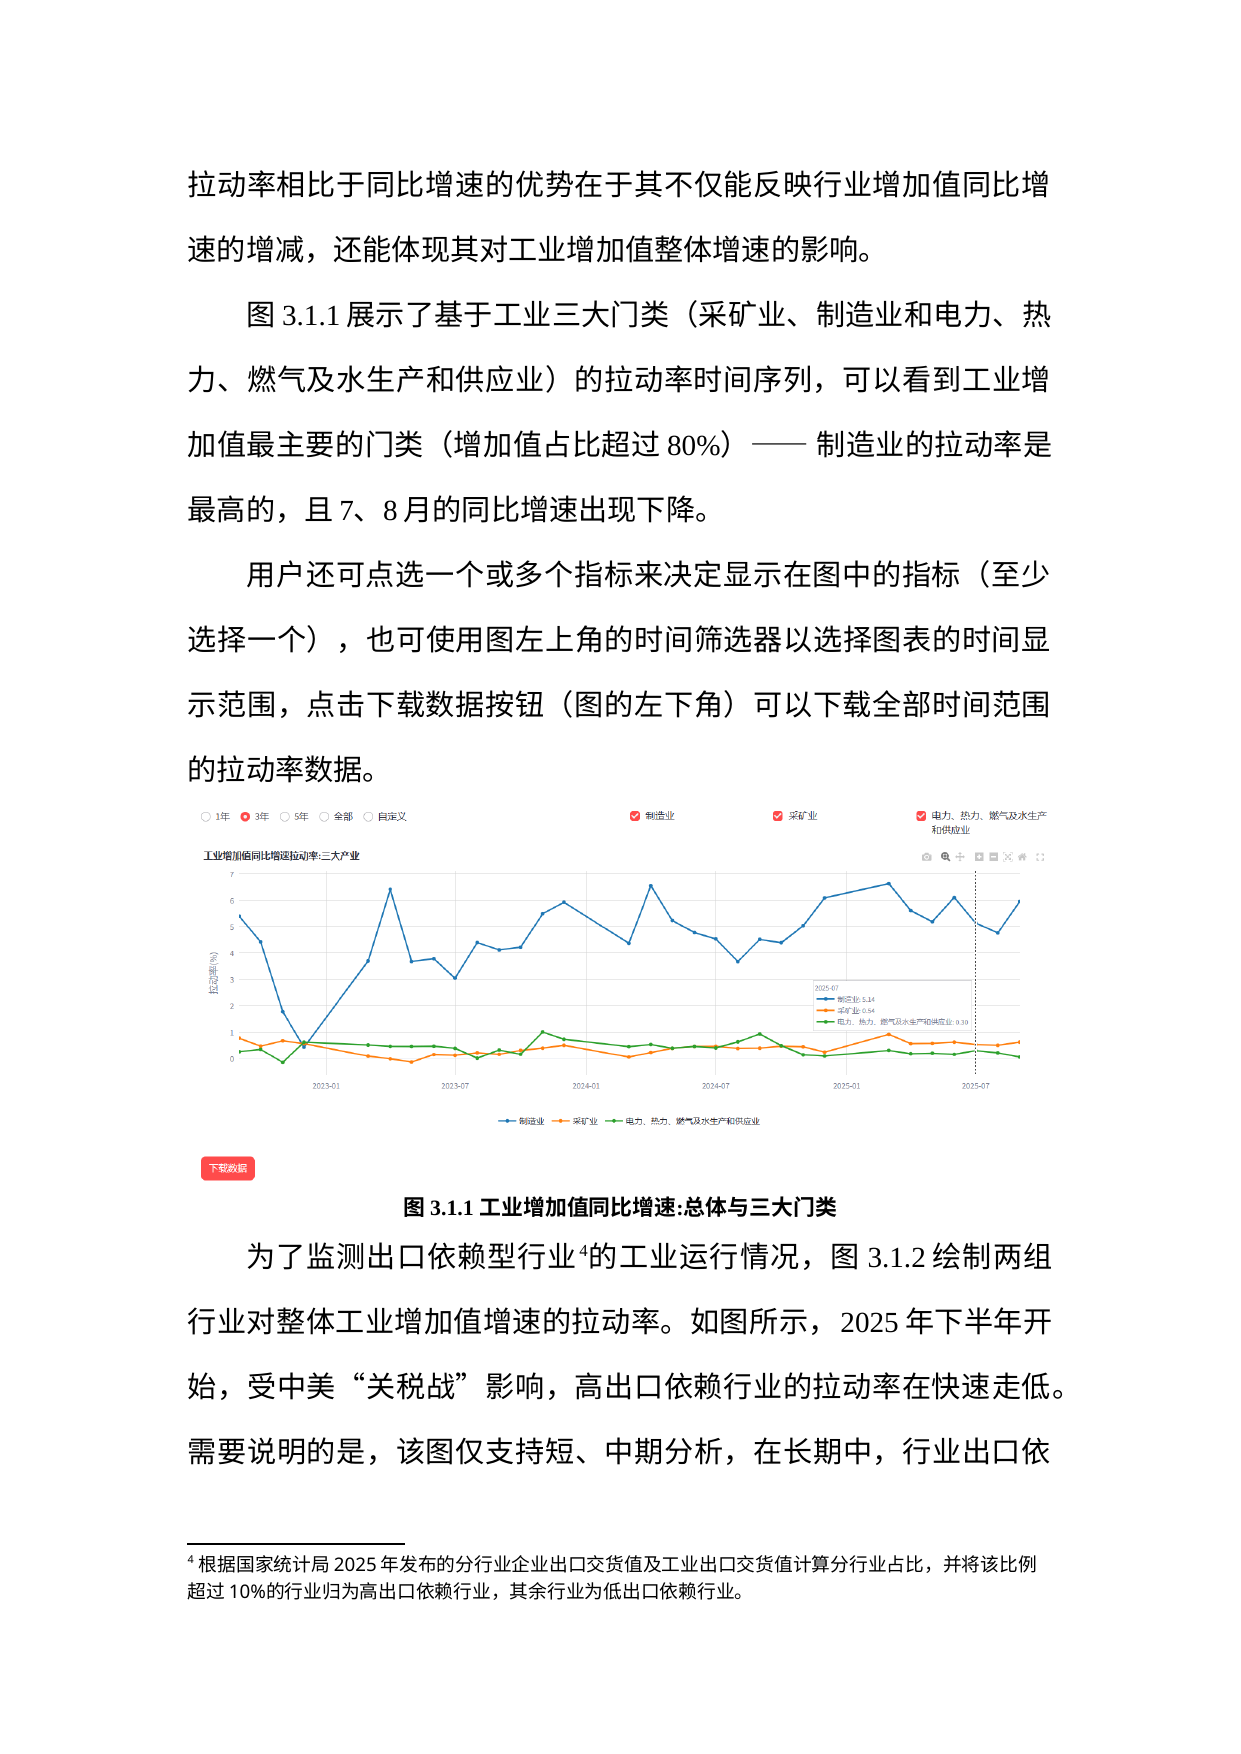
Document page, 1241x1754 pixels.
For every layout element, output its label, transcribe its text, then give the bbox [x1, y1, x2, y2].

picture [187, 800, 1053, 1183]
text 图3.1.1 工业增加值同比增速:总体与三大门类 [187, 1190, 1053, 1222]
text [187, 1222, 1053, 1482]
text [187, 150, 1053, 280]
text 用户还可点选一个或多个指标来决定显示在图中的指标（至少选择一个），也可使用图左上角的时间筛选器以选择图表的时间显示范围，点击下载数据按钮（图的左下角）可以下载全部时间范围的拉动率数据。 [187, 540, 1053, 800]
text 图3.1.1展示了基于工业三大门类（采矿业、制造业和电力、热力、燃气及水生产和供应业）的拉动率时间序列，可以看到工业增加值最主要的门类（增加值占比超过80%）—— 制造业的拉动率是最高的，且7、8月的同比增速出现下降。 [187, 280, 1053, 540]
